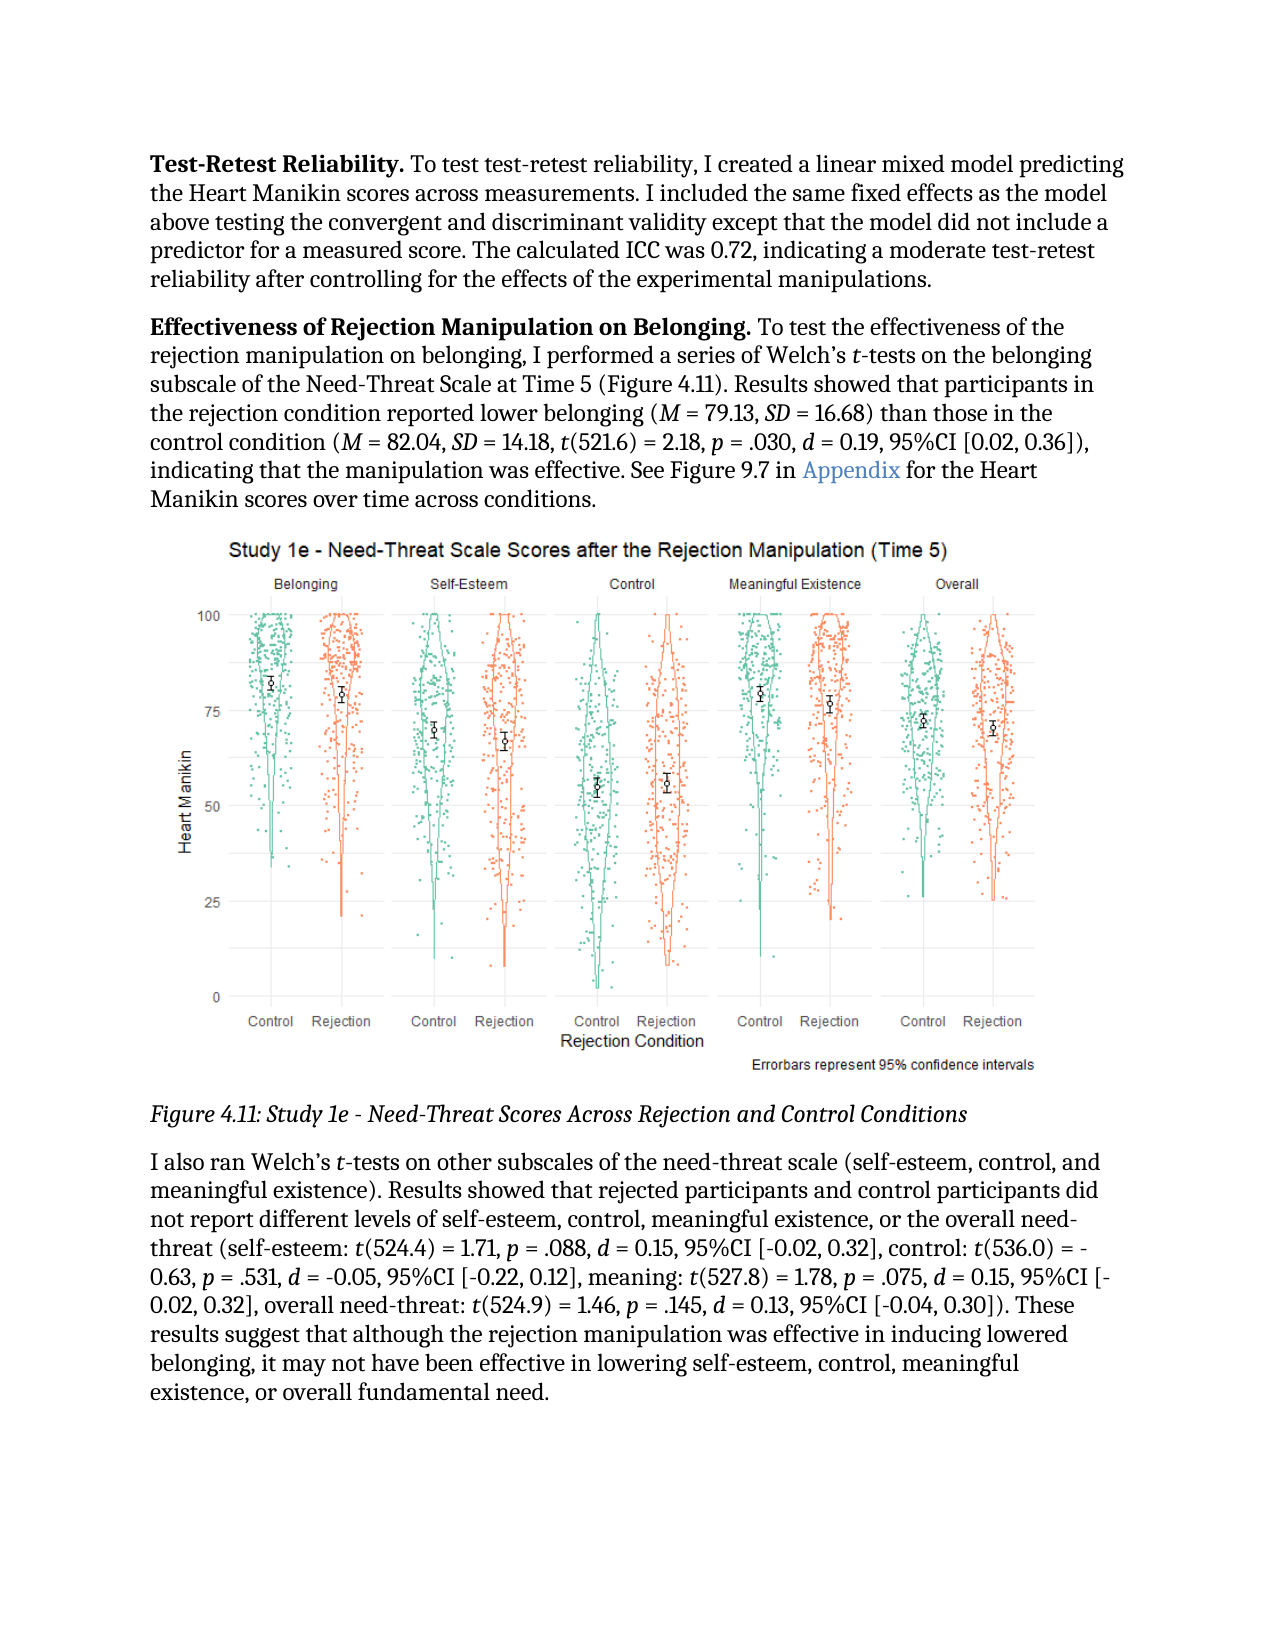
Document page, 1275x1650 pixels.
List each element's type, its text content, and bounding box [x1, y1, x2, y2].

picture [168, 532, 1044, 1080]
text Figure 4.11: Study 1e - Need-Threat Scores Across Rejection and Control Conditions [150, 1100, 1125, 1129]
text Effectiveness of Rejection Manipulation on Belonging. To test the effectiveness of the rejection manipulation on belonging, I performed a series of Welch’s t-tests on the belonging subscale of the Need-Threat Scale at Time 5 (Figure 4.11). Results showed that participants in the rejection condition reported lower belonging (M = 79.13, SD = 16.68) than those in the control condition (M = 82.04, SD = 14.18, t(521.6) = 2.18, p = .030, d = 0.19, 95%CI [0.02, 0.36]), indicating that the manipulation was effective. See Figure 9.7 in Appendix for the Heart Manikin scores over time across conditions. [150, 312, 1125, 514]
text I also ran Welch’s t-tests on other subscales of the need-threat scale (self-esteem, control, and meaningful existence). Results showed that rejected participants and control participants did not report different levels of self-esteem, control, meaningful existence, or the overall need-threat (self-esteem: t(524.4) = 1.71, p = .088, d = 0.15, 95%CI [-0.02, 0.32], control: t(536.0) = -0.63, p = .531, d = -0.05, 95%CI [-0.22, 0.12], meaning: t(527.8) = 1.78, p = .075, d = 0.15, 95%CI [-0.02, 0.32], overall need-threat: t(524.9) = 1.46, p = .145, d = 0.13, 95%CI [-0.04, 0.30]). These results suggest that although the rejection manipulation was effective in inducing lowered belonging, it may not have been effective in lowering self-esteem, control, meaningful existence, or overall fundamental need. [150, 1148, 1125, 1406]
text Test-Retest Reliability. To test test-retest reliability, I created a linear mixed model predicting the Heart Manikin scores across measurements. I included the same fixed effects as the model above testing the convergent and discriminant validity except that the model did not include a predictor for a measured score. The calculated ICC was 0.72, indicating a moderate test-retest reliability after controlling for the effects of the experimental manipulations. [150, 150, 1125, 294]
